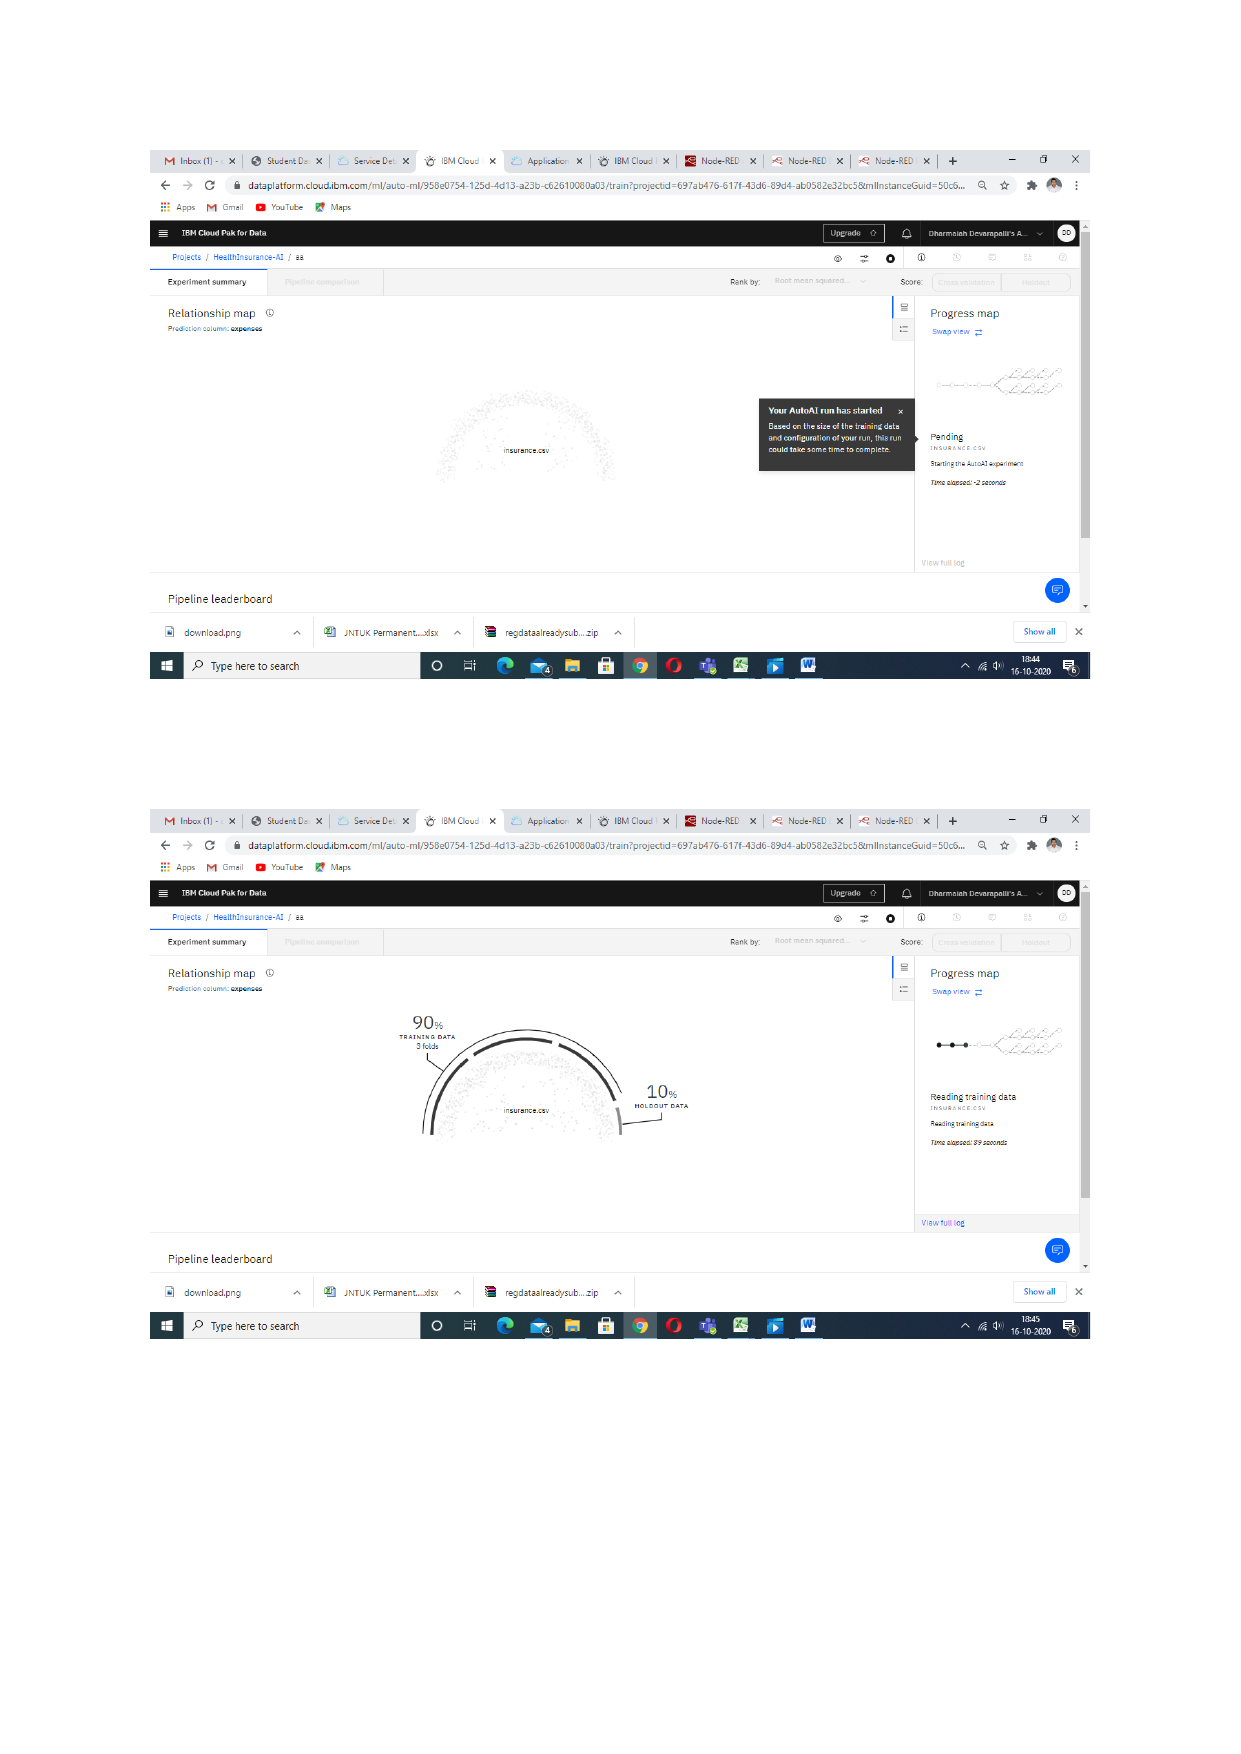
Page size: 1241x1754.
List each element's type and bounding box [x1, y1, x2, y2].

picture [150, 809, 1091, 1339]
picture [150, 150, 1091, 679]
